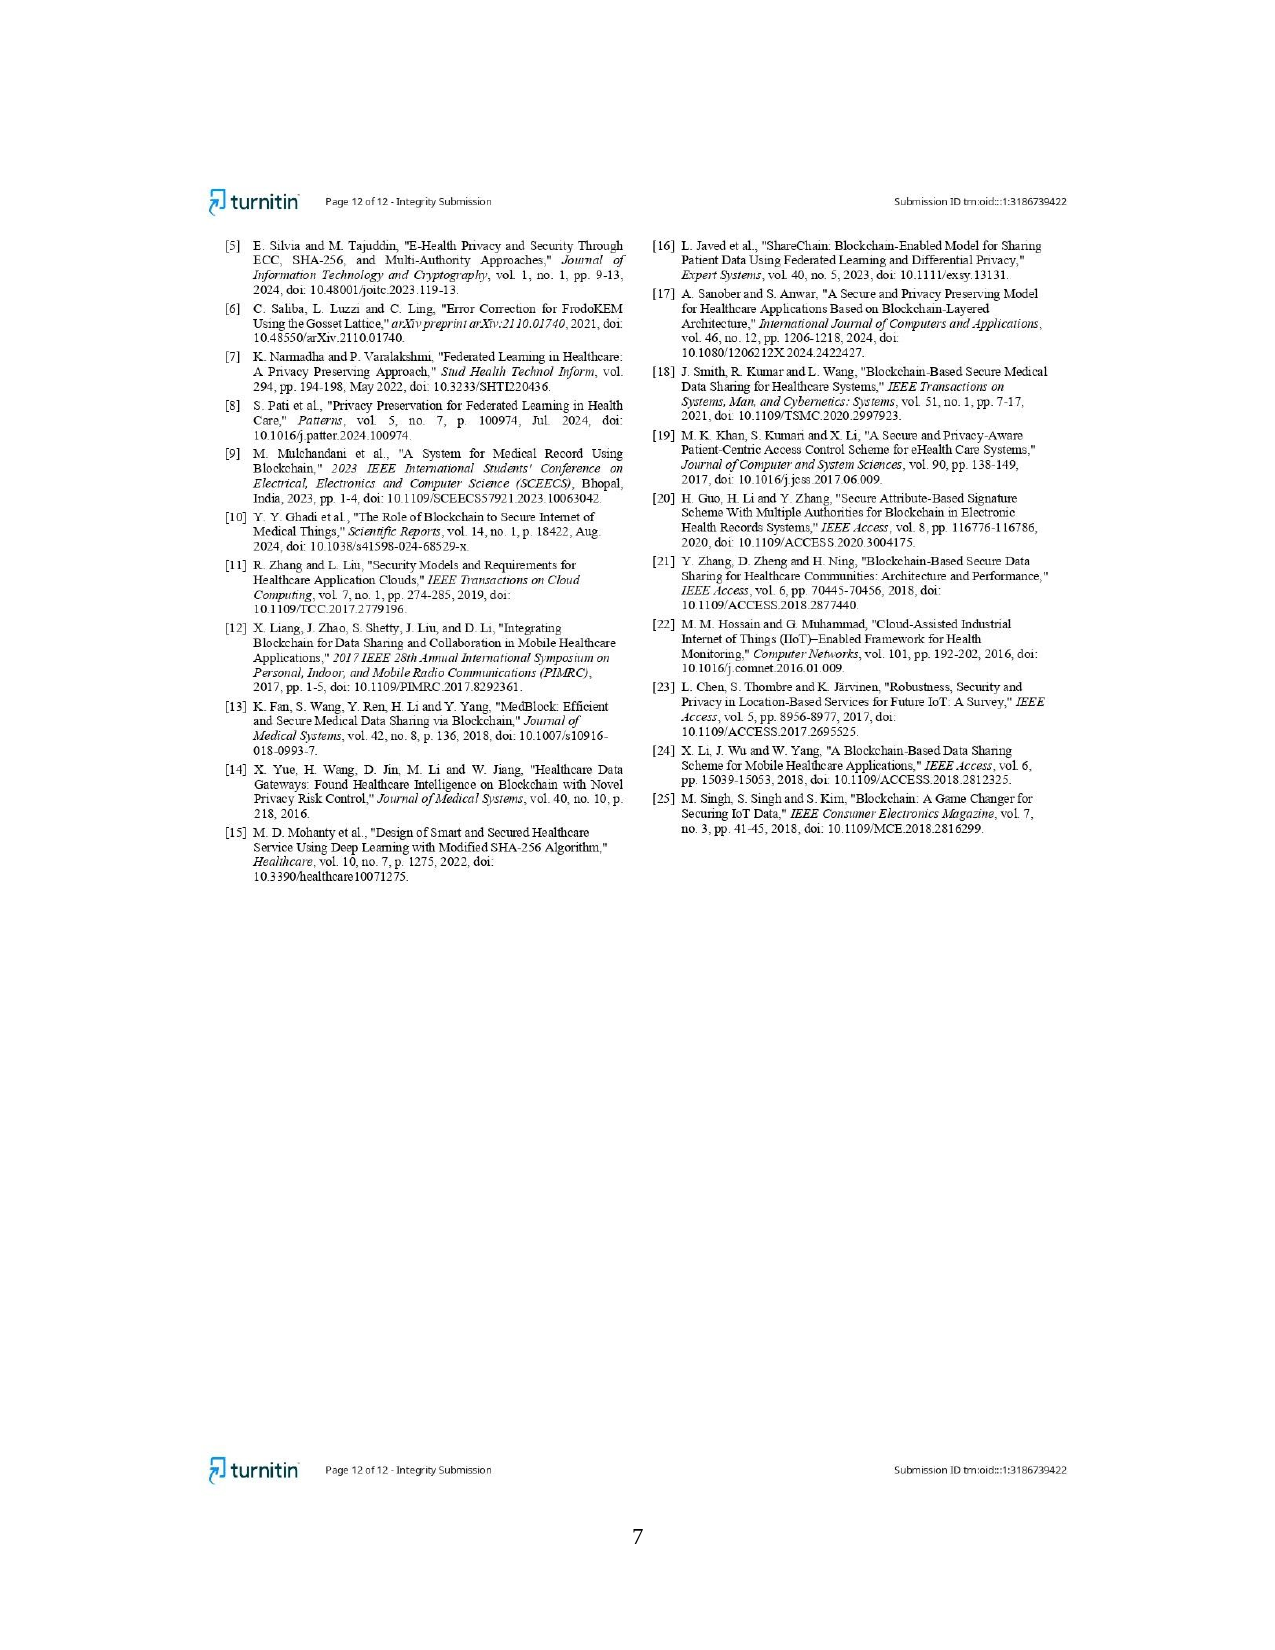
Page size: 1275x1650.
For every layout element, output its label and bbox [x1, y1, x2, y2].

picture [150, 150, 1125, 1529]
